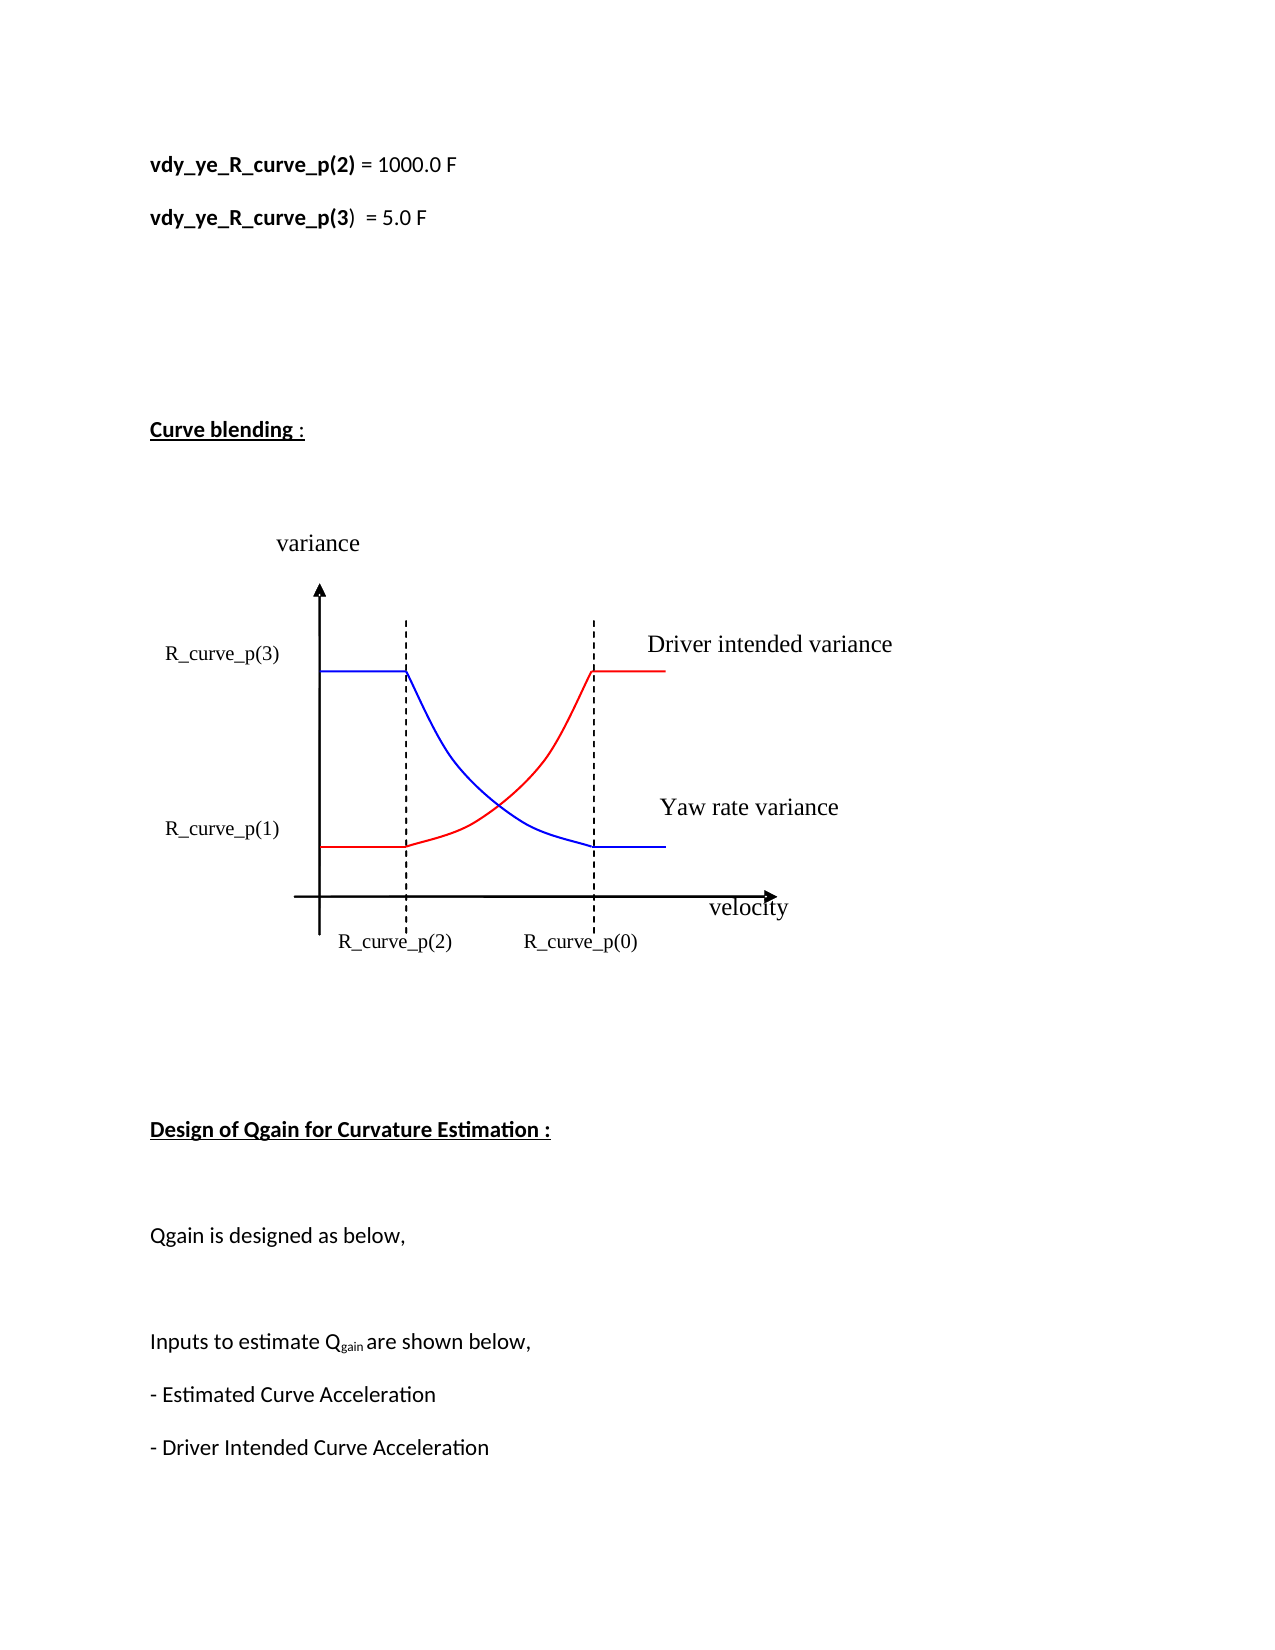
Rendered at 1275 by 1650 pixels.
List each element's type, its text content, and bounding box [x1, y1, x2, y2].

text Curve blending : [150, 415, 1125, 443]
text - Driver Intended Curve Acceleration [150, 1433, 1125, 1461]
text Qgain is designed as below, [150, 1221, 1125, 1249]
text - Estimated Curve Acceleration [150, 1380, 1125, 1408]
text vdy_ye_R_curve_p(3) = 5.0 F [150, 203, 1125, 231]
text Design of Qgain for Curvature Estimation : [150, 1115, 1125, 1143]
text vdy_ye_R_curve_p(2) = 1000.0 F [150, 150, 1125, 178]
text Inputs to estimate Qgain are shown below, [150, 1327, 1125, 1355]
